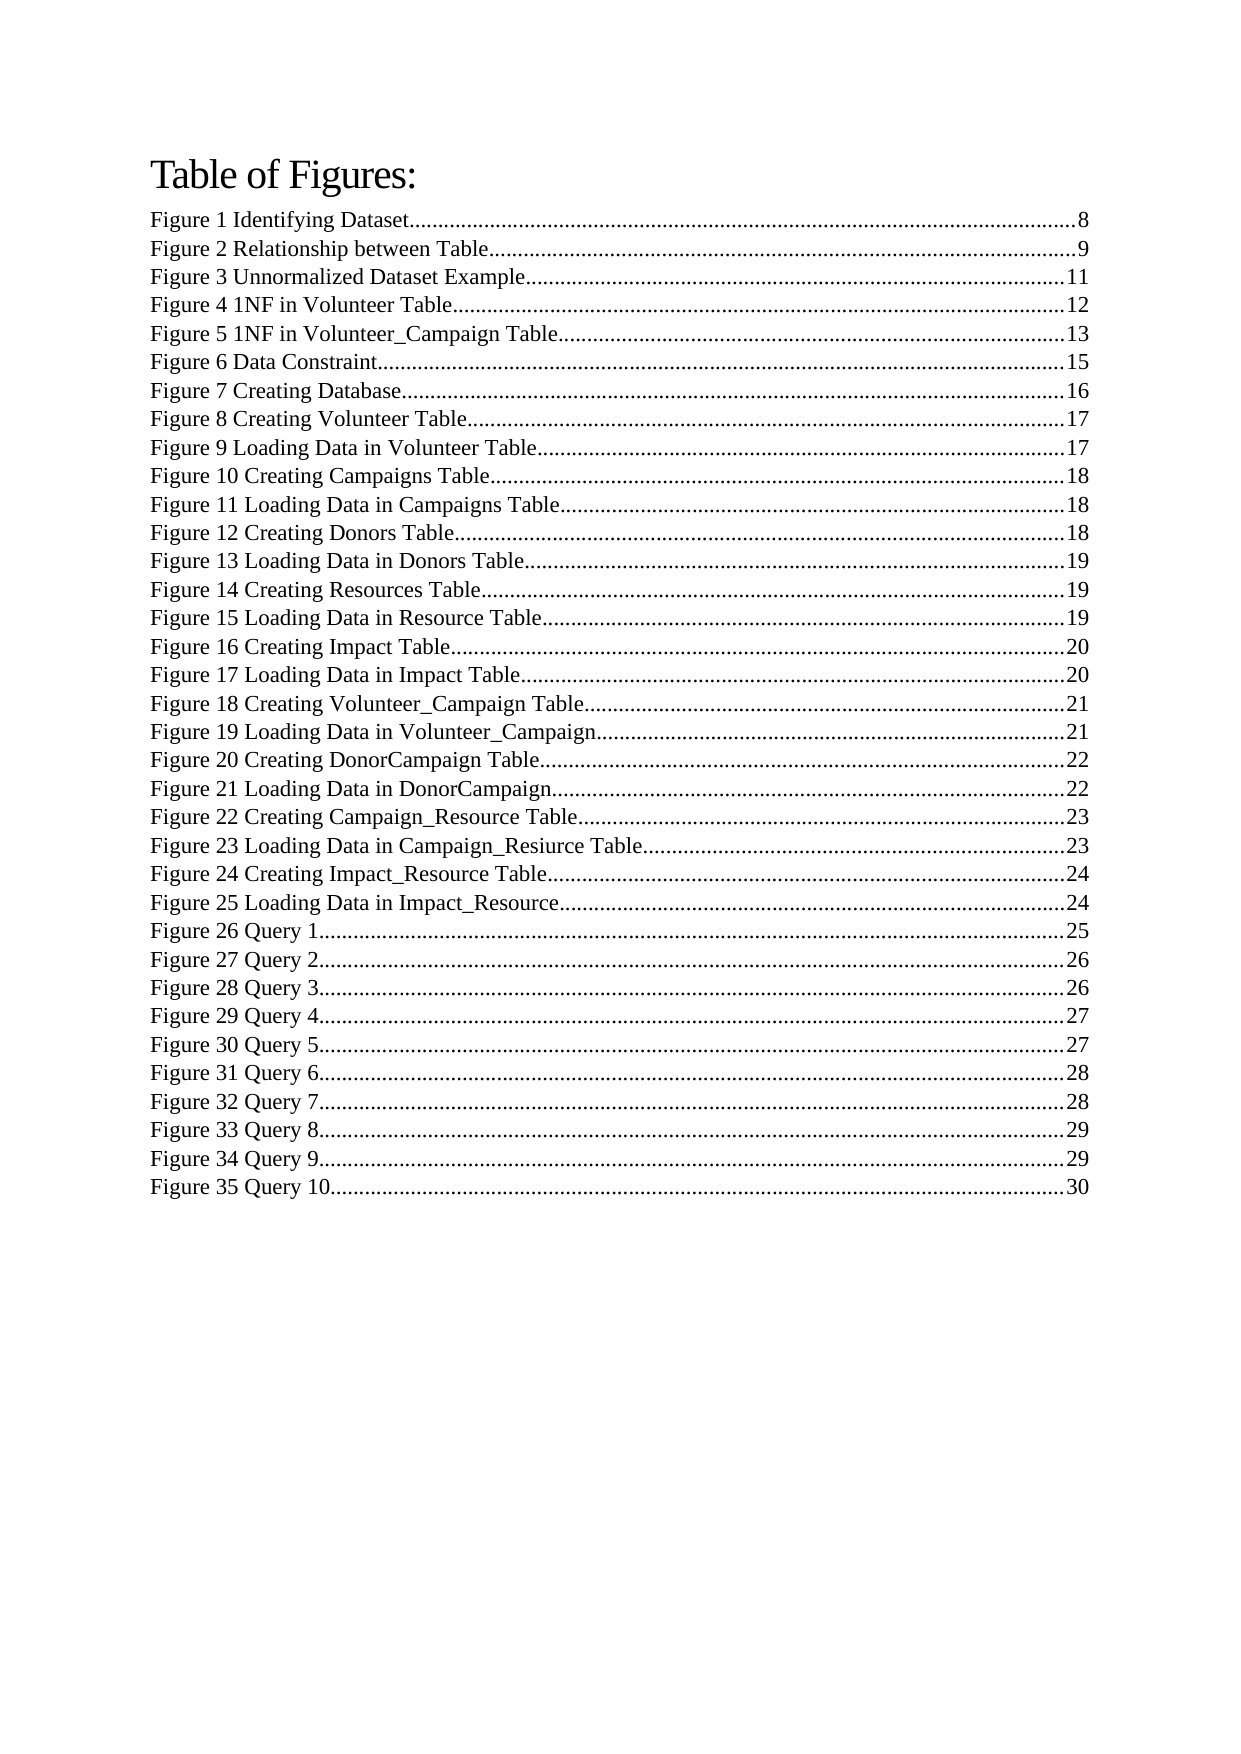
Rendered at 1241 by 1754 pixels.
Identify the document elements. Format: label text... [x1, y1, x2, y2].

text Figure 16 Creating Impact Table 20 [150, 633, 1090, 659]
text Figure 23 Loading Data in Campaign_Resiurce Table 23 [150, 832, 1090, 858]
text Figure 2 Relationship between Table 9 [150, 235, 1090, 261]
text Figure 35 Query 10 30 [150, 1173, 1090, 1199]
text Figure 4 1NF in Volunteer Table 12 [150, 292, 1090, 318]
text Figure 25 Loading Data in Impact_Resource 24 [150, 889, 1090, 915]
text Figure 34 Query 9 29 [150, 1145, 1090, 1171]
text Figure 26 Query 1 25 [150, 917, 1090, 943]
text Figure 11 Loading Data in Campaigns Table 18 [150, 491, 1090, 517]
text Figure 6 Data Constraint 15 [150, 348, 1090, 375]
text Figure 7 Creating Database 16 [150, 377, 1090, 403]
text Figure 14 Creating Resources Table 19 [150, 576, 1090, 602]
text Figure 29 Query 4 27 [150, 1002, 1090, 1029]
text Figure 24 Creating Impact_Resource Table 24 [150, 860, 1090, 887]
text Figure 30 Query 5 27 [150, 1031, 1090, 1057]
text Figure 12 Creating Donors Table 18 [150, 519, 1090, 545]
text Figure 21 Loading Data in DonorCampaign 22 [150, 775, 1090, 801]
text Figure 9 Loading Data in Volunteer Table 17 [150, 434, 1090, 460]
text Figure 15 Loading Data in Resource Table 19 [150, 604, 1090, 631]
text Figure 17 Loading Data in Impact Table 20 [150, 661, 1090, 688]
text Figure 33 Query 8 29 [150, 1116, 1090, 1143]
text Figure 19 Loading Data in Volunteer_Campaign 21 [150, 718, 1090, 744]
text Figure 3 Unnormalized Dataset Example 11 [150, 263, 1090, 289]
text Figure 1 Identifying Dataset 8 [150, 206, 1090, 233]
text Figure 5 1NF in Volunteer_Campaign Table 13 [150, 320, 1090, 346]
text Figure 10 Creating Campaigns Table 18 [150, 462, 1090, 488]
text Figure 20 Creating DonorCampaign Table 22 [150, 747, 1090, 773]
text Figure 27 Query 2 26 [150, 946, 1090, 972]
text Figure 28 Query 3 26 [150, 974, 1090, 1000]
text Figure 18 Creating Volunteer_Campaign Table 21 [150, 690, 1090, 716]
text Figure 32 Query 7 28 [150, 1088, 1090, 1114]
text Figure 13 Loading Data in Donors Table 19 [150, 547, 1090, 574]
title Table of Figures: [150, 150, 1090, 198]
text Figure 31 Query 6 28 [150, 1059, 1090, 1086]
text Figure 8 Creating Volunteer Table 17 [150, 405, 1090, 432]
text Figure 22 Creating Campaign_Resource Table 23 [150, 803, 1090, 830]
